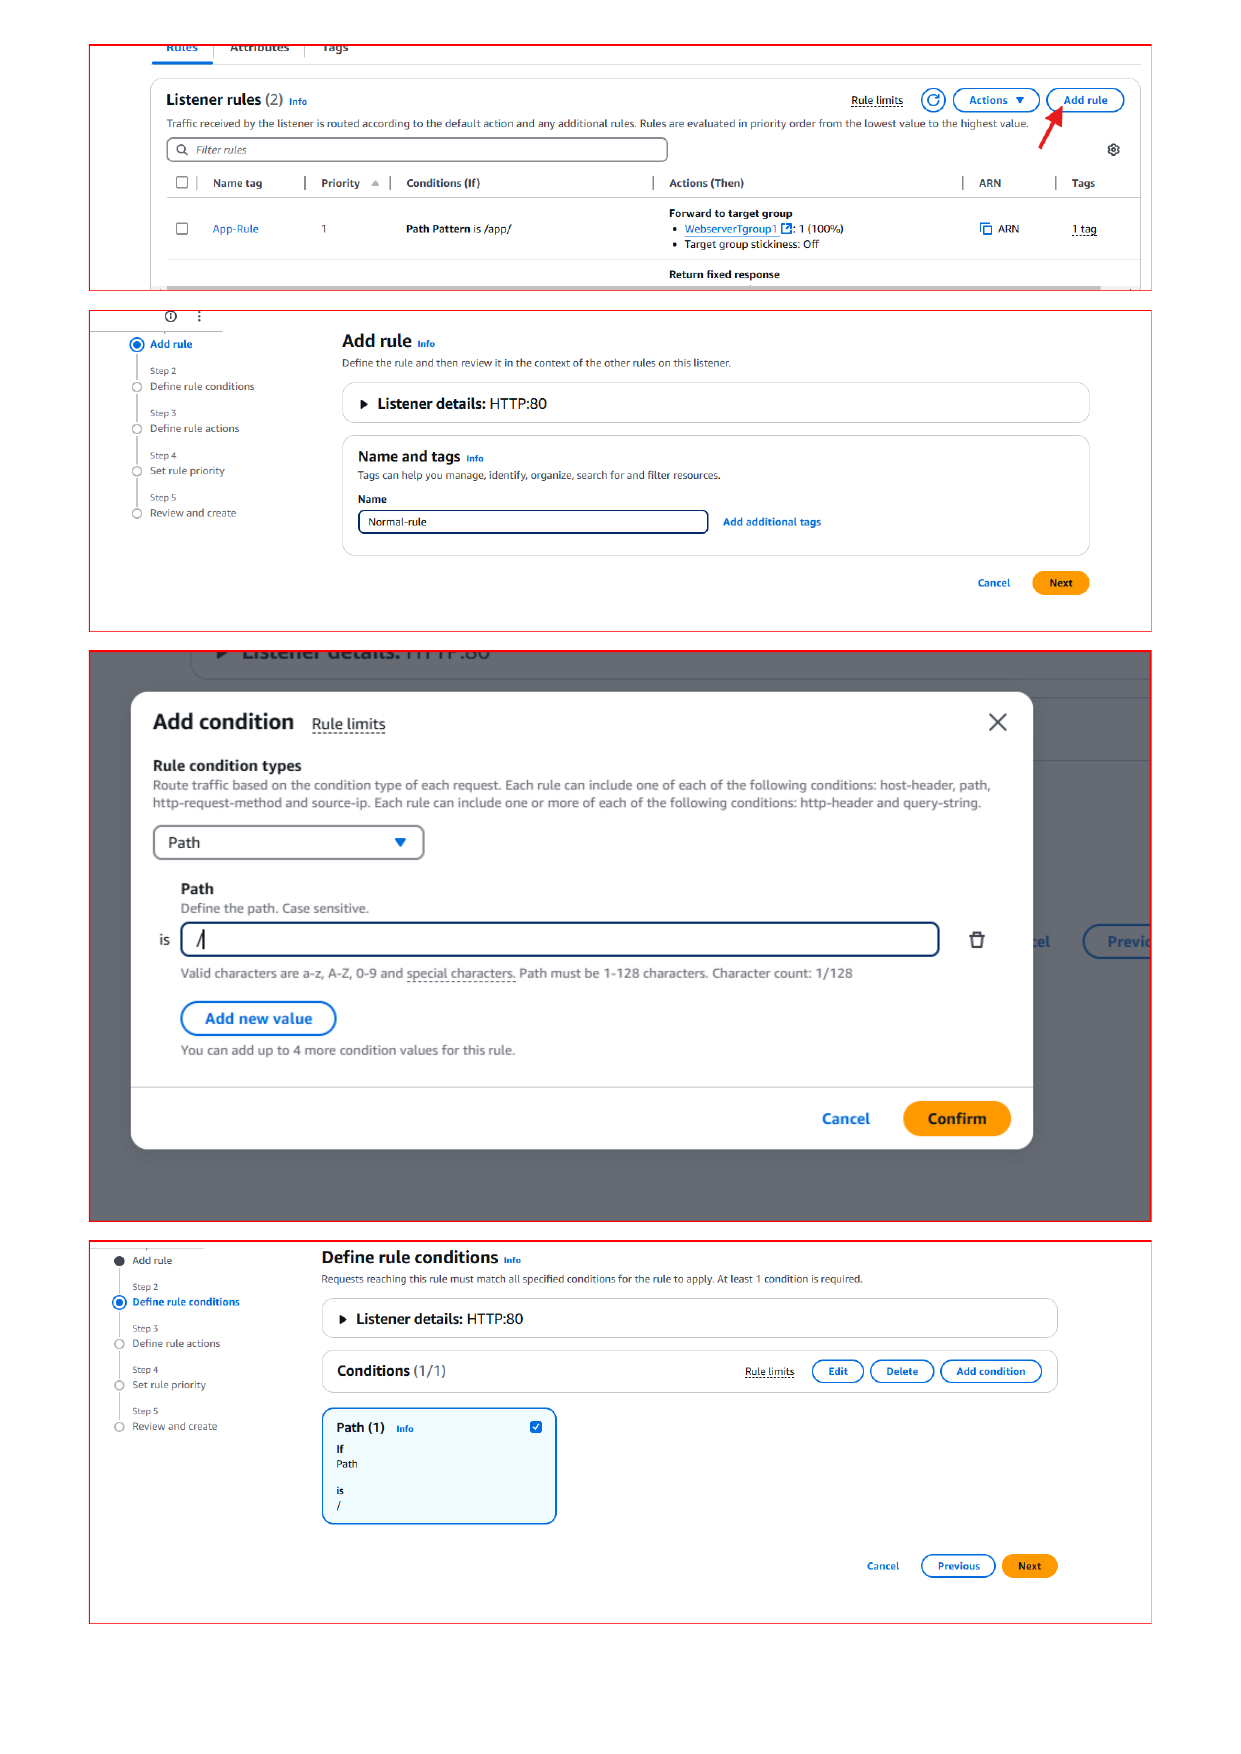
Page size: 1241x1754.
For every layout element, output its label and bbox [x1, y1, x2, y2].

picture [88, 650, 1152, 1222]
picture [88, 1240, 1152, 1624]
picture [88, 310, 1152, 632]
picture [88, 44, 1152, 291]
